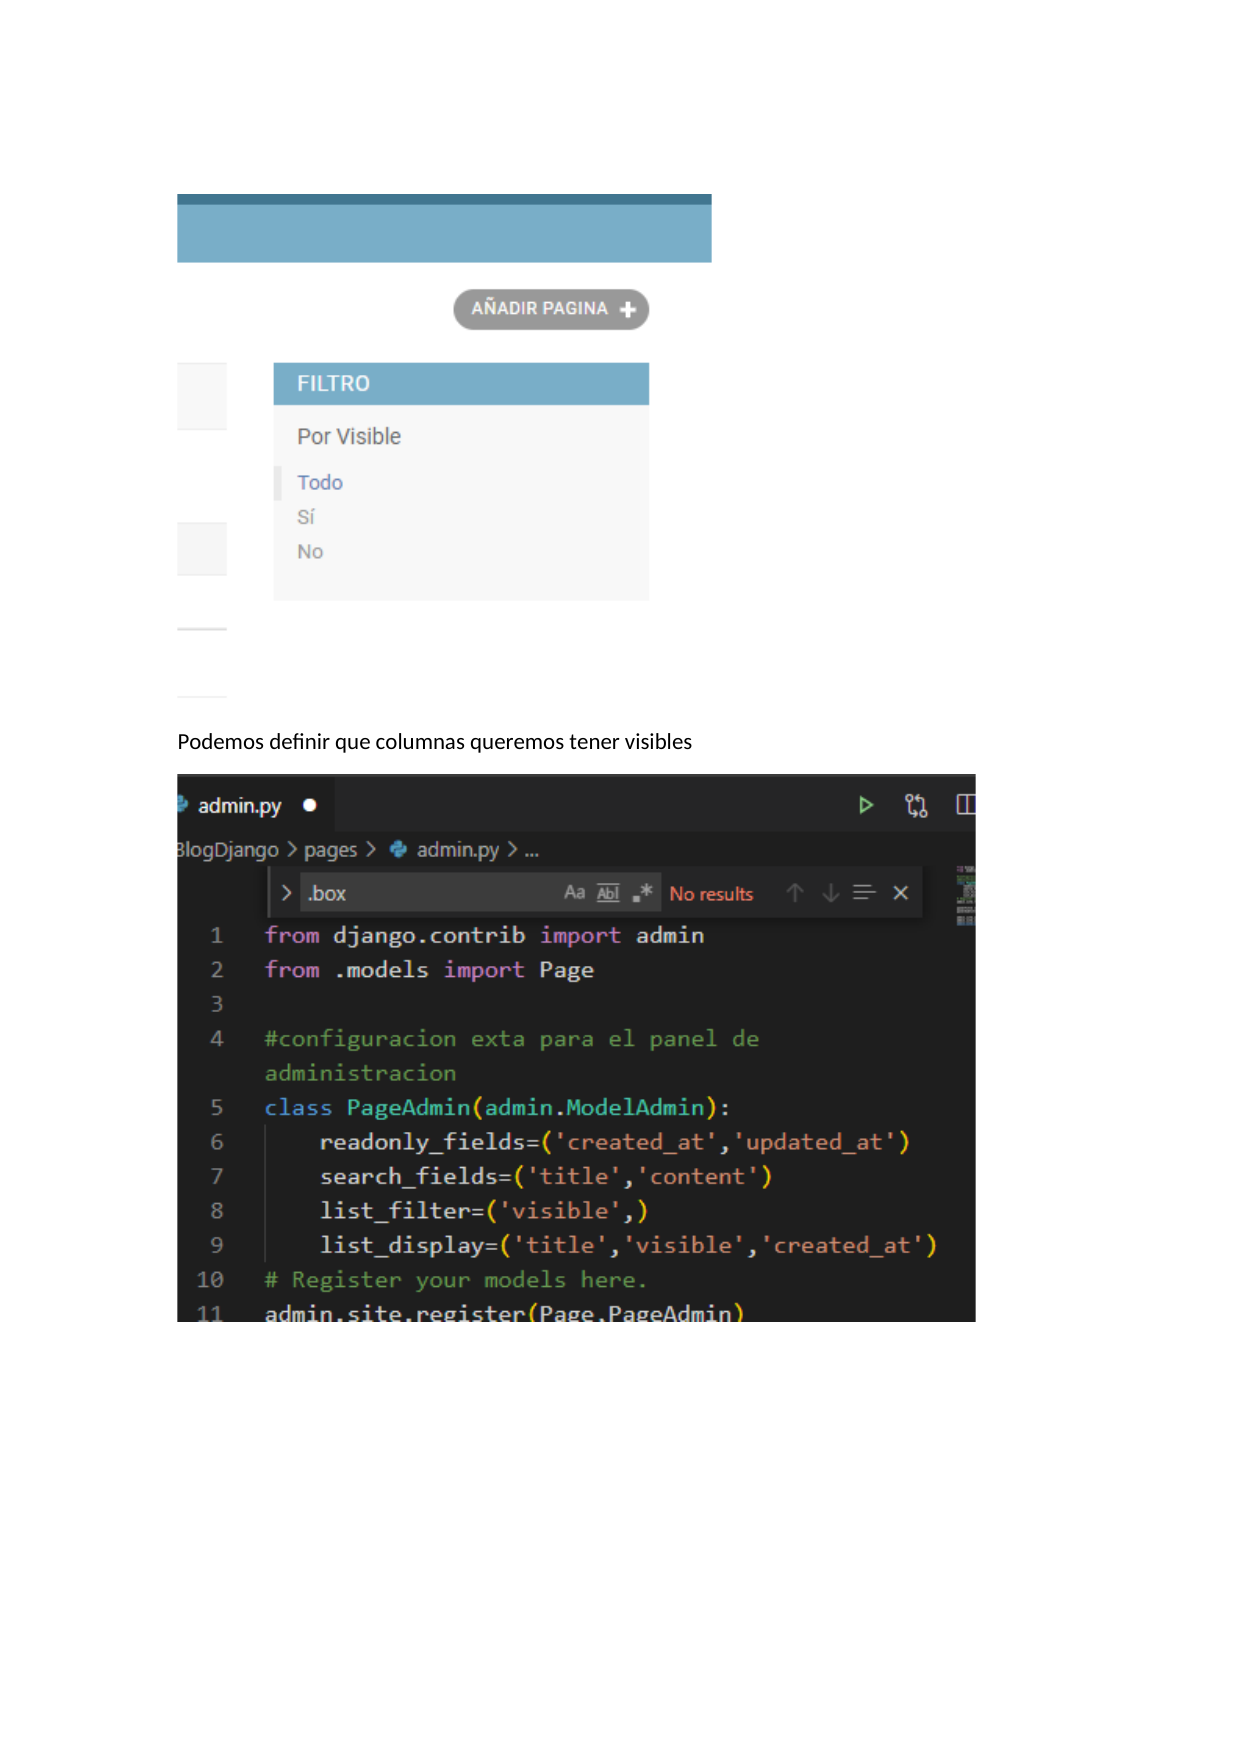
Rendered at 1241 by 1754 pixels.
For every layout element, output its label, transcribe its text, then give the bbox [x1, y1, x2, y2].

text Podemos definir que columnas queremos tener visibles [177, 727, 1063, 756]
picture [177, 774, 976, 1322]
picture [177, 194, 712, 709]
